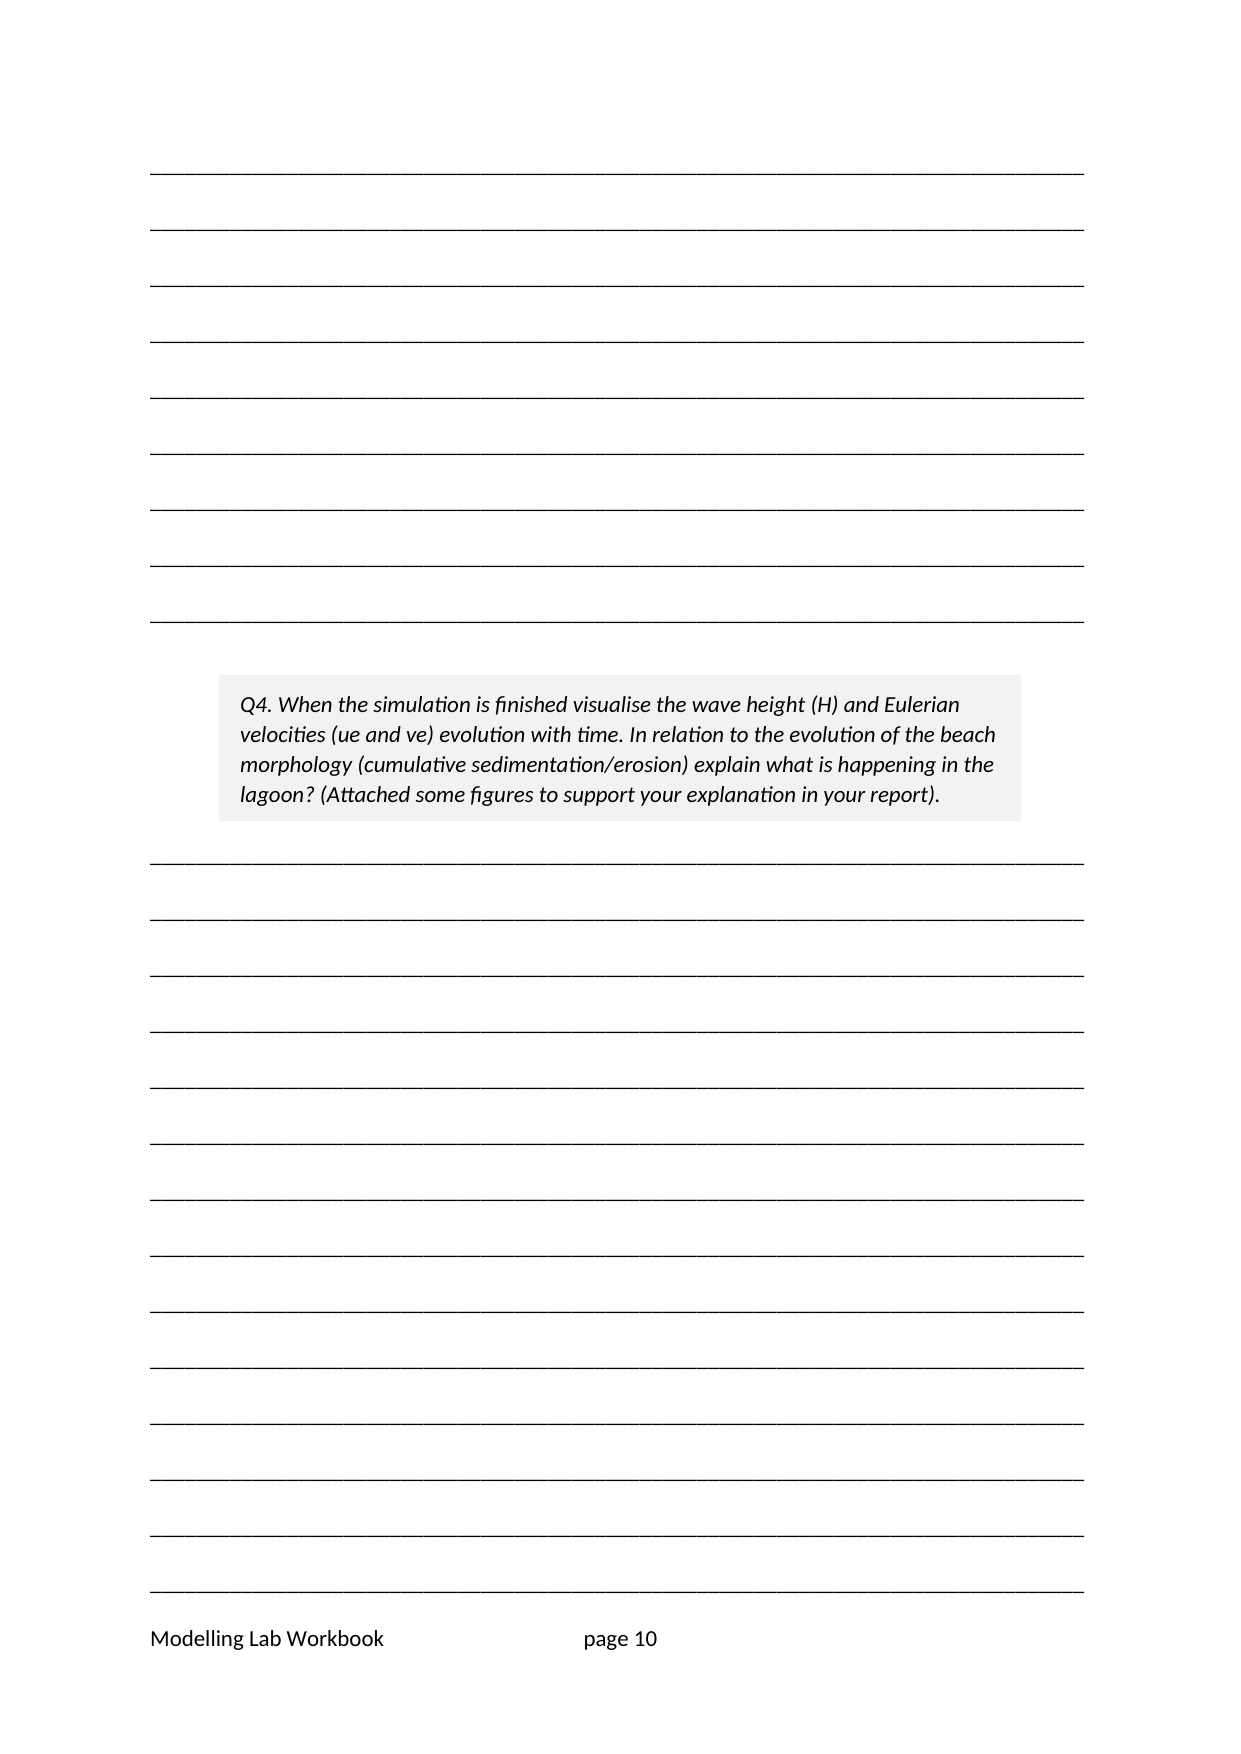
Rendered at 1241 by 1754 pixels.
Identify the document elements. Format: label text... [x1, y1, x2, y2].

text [150, 840, 1090, 1596]
text Q4. When the simulation is finished visualise the wave height (H) and Eulerian velocities (ue and ve) evolution with time. In relation to the evolution of the beach morphology (cumulative sedimentation/erosion) explain what is happening in the lagoon? (Attached some figures to support your explanation in your report). [232, 688, 1008, 808]
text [150, 150, 1090, 626]
